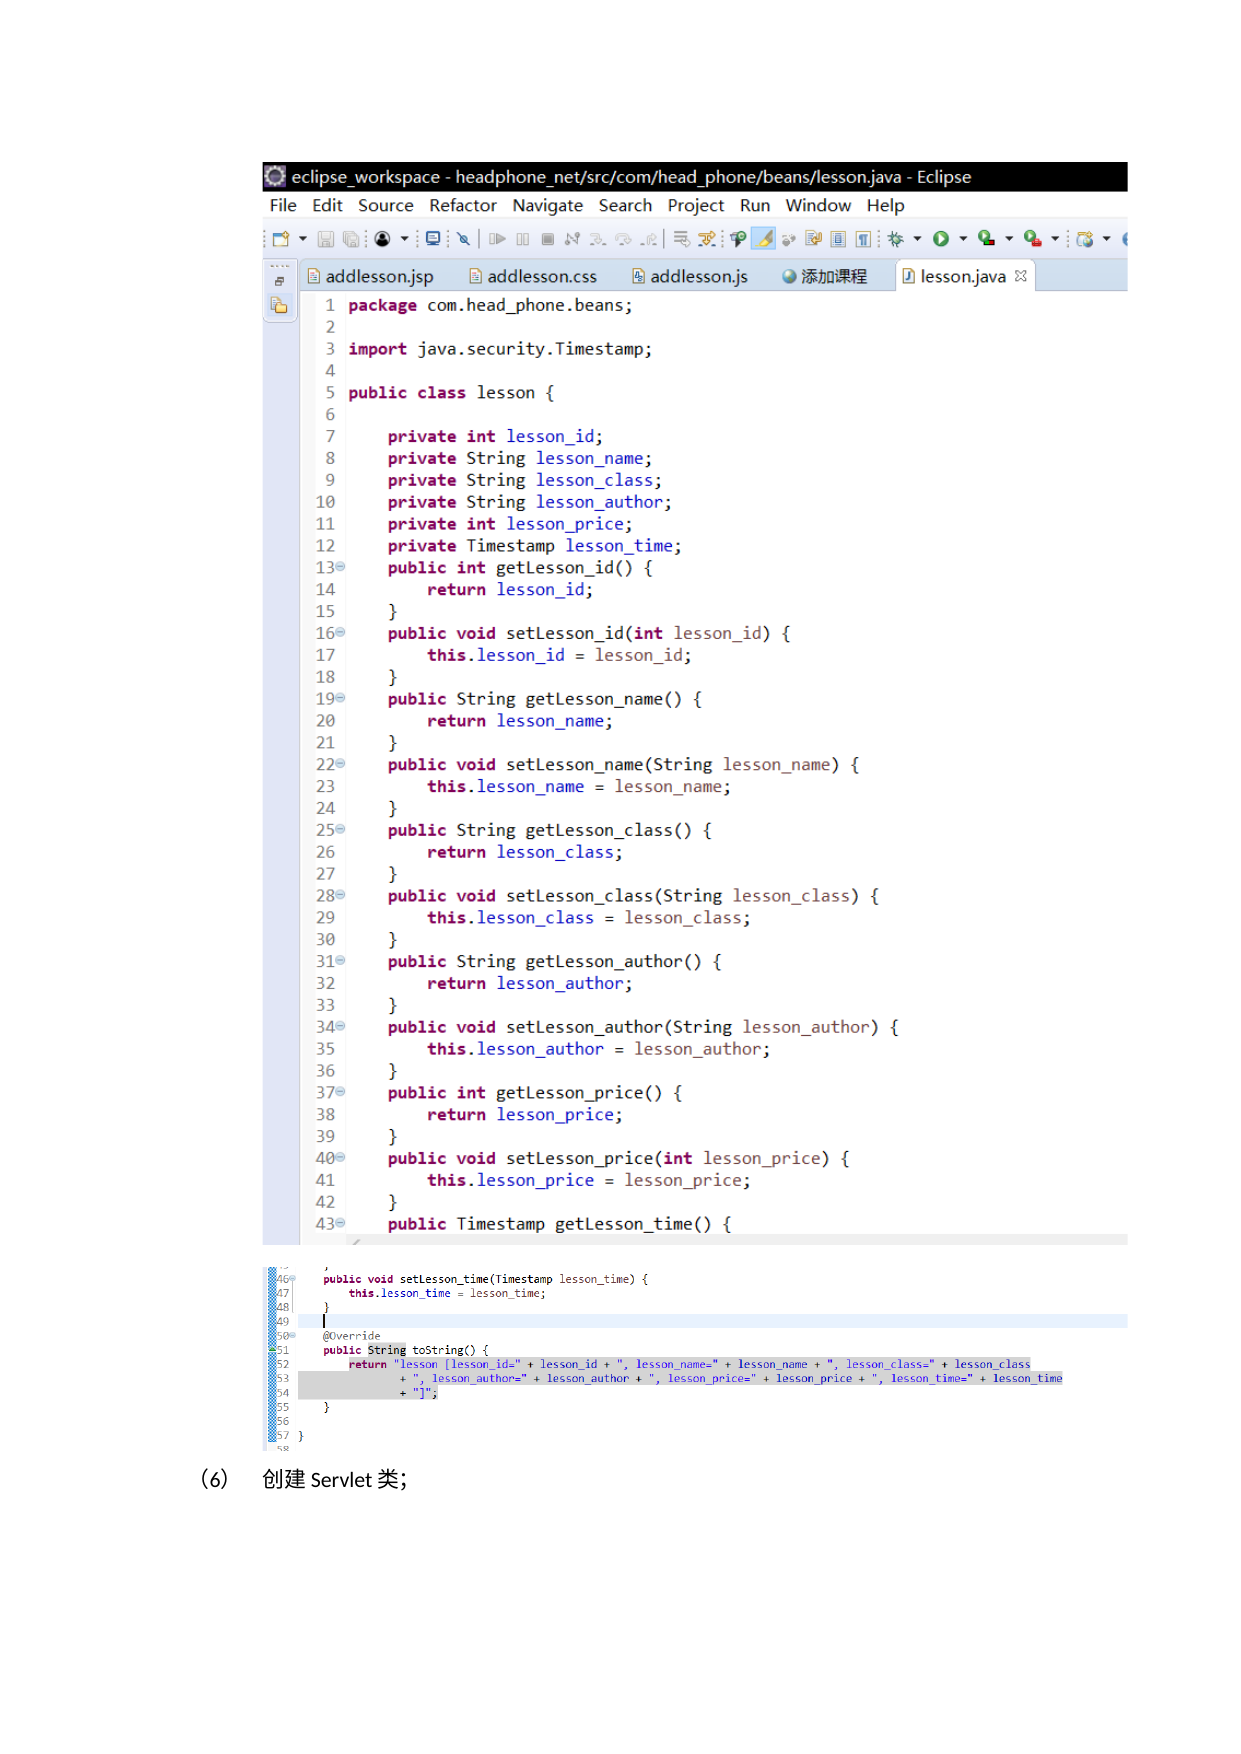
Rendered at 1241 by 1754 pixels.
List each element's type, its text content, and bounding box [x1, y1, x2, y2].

list 创建Servlet类； [187, 1462, 1053, 1494]
picture [262, 162, 1128, 1245]
picture [262, 1267, 1128, 1451]
